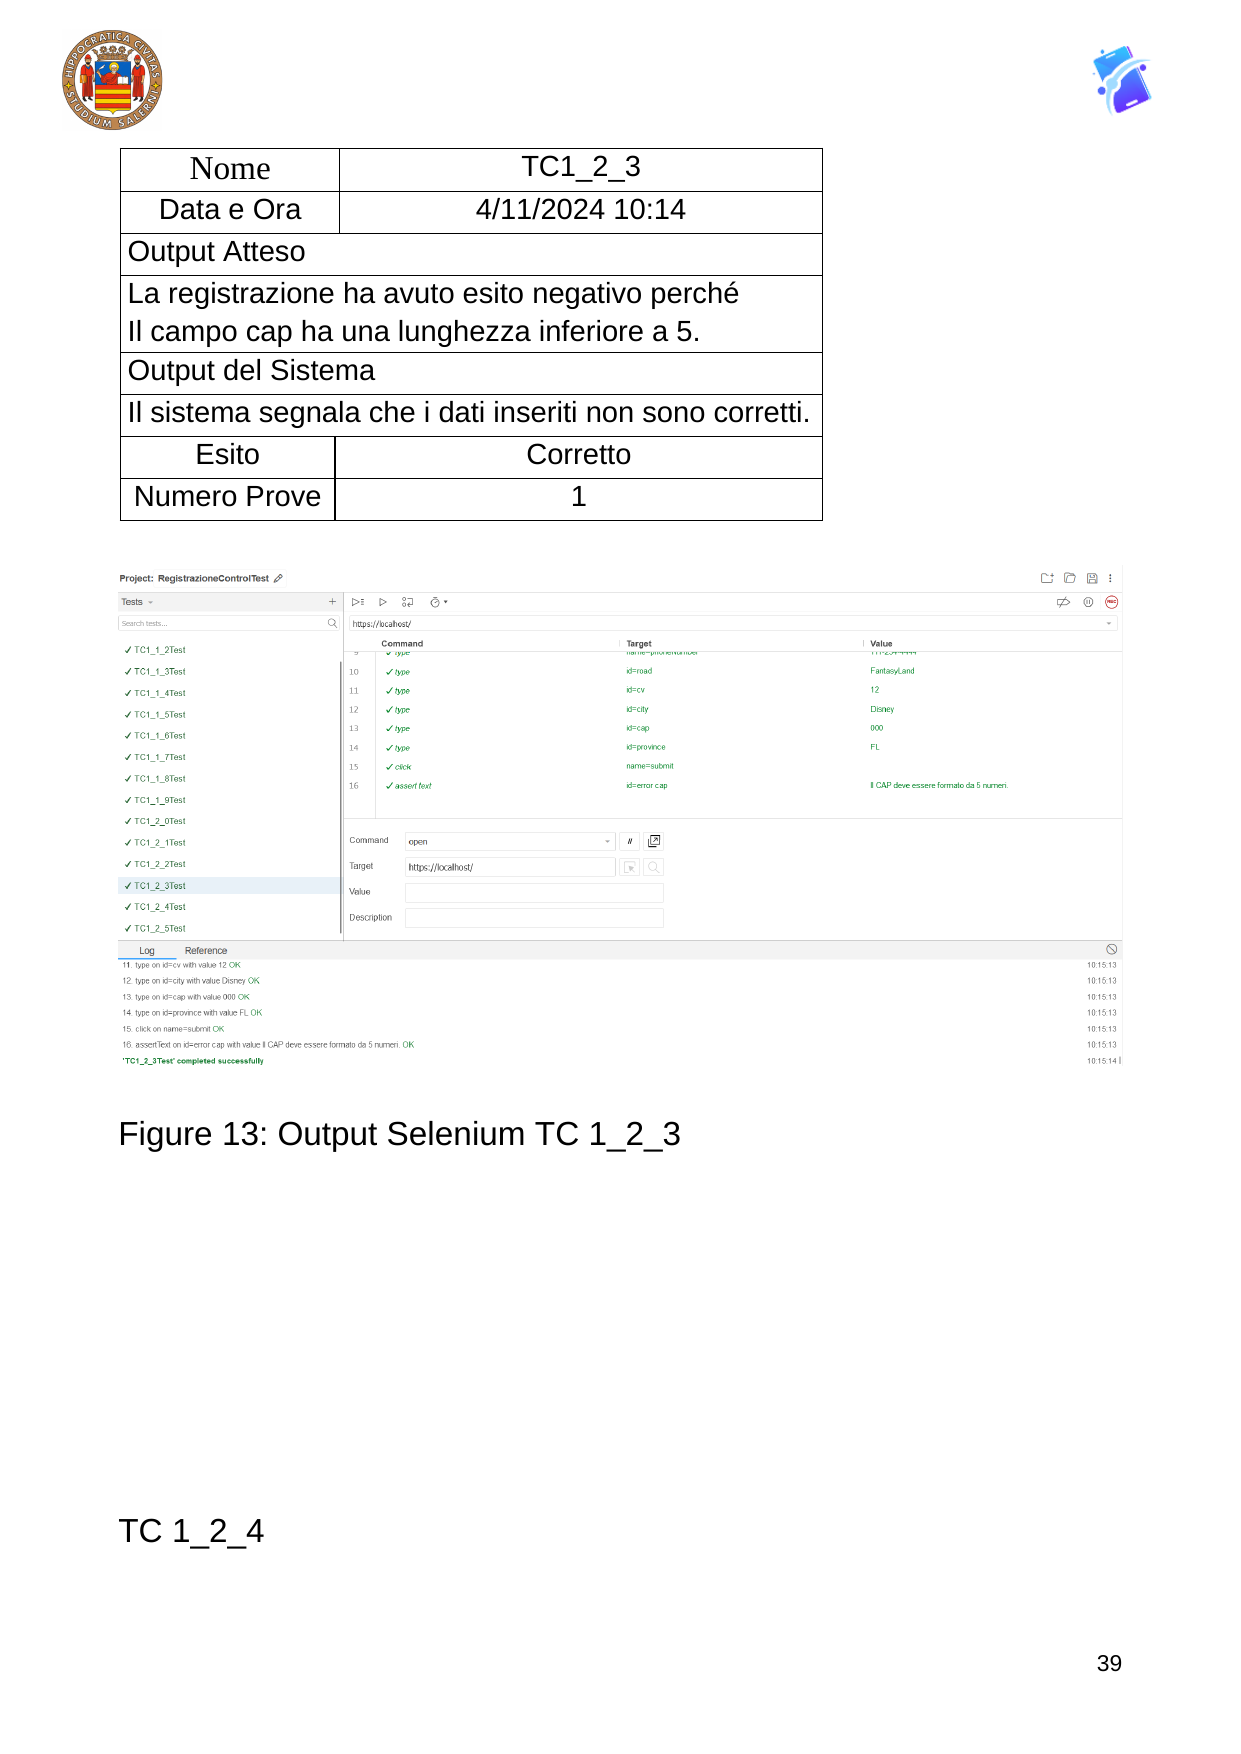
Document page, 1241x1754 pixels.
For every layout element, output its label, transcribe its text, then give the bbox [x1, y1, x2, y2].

table_cell 1 [336, 479, 822, 520]
table_cell Numero Prove [121, 479, 334, 520]
picture [61, 29, 163, 131]
text TC 1_2_4 [118, 1511, 1122, 1550]
table_cell Corretto [336, 437, 822, 478]
table_header Nome [121, 149, 339, 191]
table_cell 4/11/2024 10:14 [340, 192, 822, 233]
picture [1066, 25, 1178, 147]
table_cell La registrazione ha avuto esito negativo perché Il campo cap ha una lunghezza inferiore a 5. [121, 276, 822, 352]
table_cell Il sistema segnala che i dati inseriti non sono corretti. [121, 395, 822, 436]
picture [118, 565, 1123, 1066]
table_cell Data e Ora [121, 192, 339, 233]
table_header TC1_2_3 [340, 149, 822, 191]
table_cell Output del Sistema [121, 353, 822, 394]
table_cell Esito [121, 437, 334, 478]
text Figure 13: Output Selenium TC 1_2_3 [118, 1114, 1122, 1152]
table_cell Output Atteso [121, 234, 822, 275]
